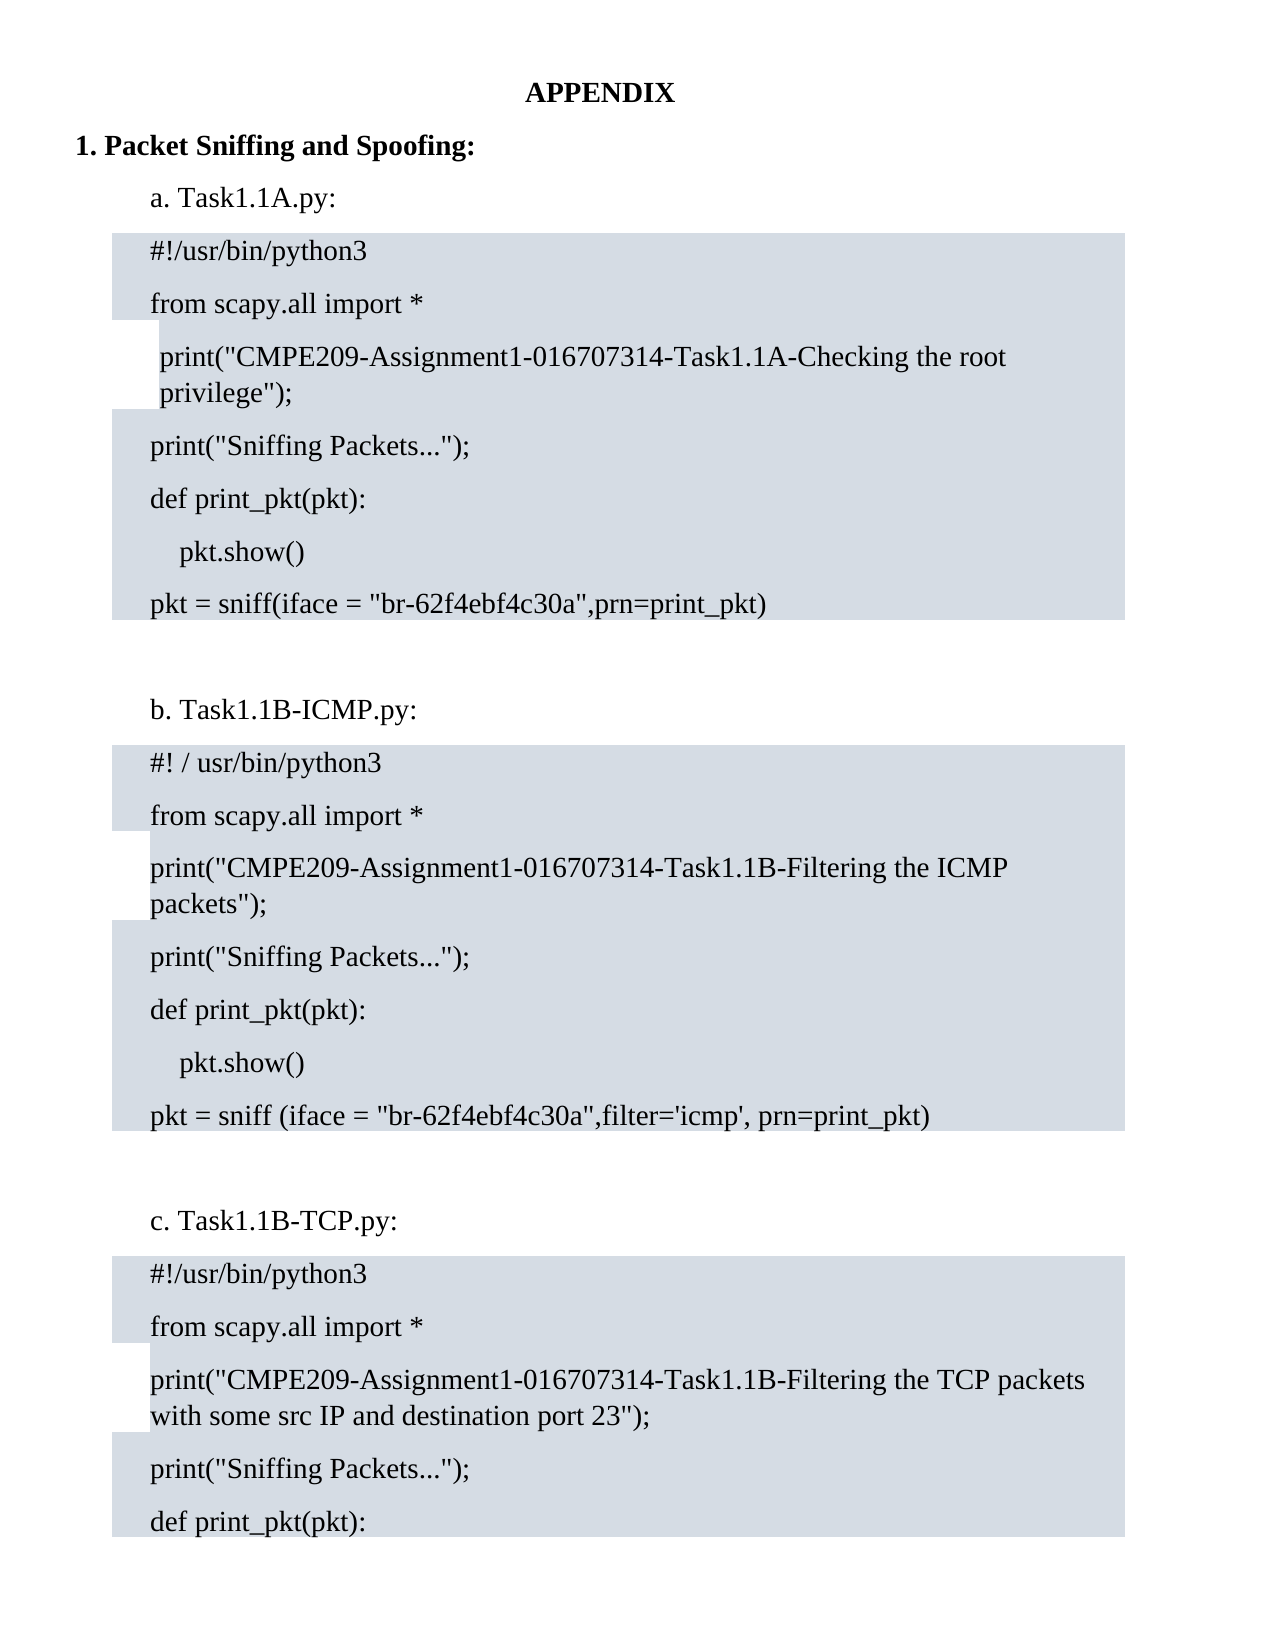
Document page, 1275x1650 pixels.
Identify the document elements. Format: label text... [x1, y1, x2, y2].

text pkt.show() [112, 1045, 1125, 1079]
text #!/usr/bin/python3 [112, 233, 1125, 267]
text from scapy.all import * [112, 286, 1125, 320]
text 1. Packet Sniffing and Spoofing: [75, 128, 1125, 161]
text print("CMPE209-Assignment1-016707314-Task1.1A-Checking the root privilege"); [159, 339, 1125, 409]
text def print_pkt(pkt): [112, 992, 1125, 1026]
text #! / usr/bin/python3 [112, 745, 1125, 778]
text def print_pkt(pkt): [112, 481, 1125, 514]
text pkt = sniff (iface = "br-62f4ebf4c30a",filter='icmp', prn=print_pkt) [112, 1098, 1125, 1131]
text print("Sniffing Packets..."); [112, 428, 1125, 462]
text print("CMPE209-Assignment1-016707314-Task1.1B-Filtering the ICMP packets"); [150, 851, 1125, 920]
text from scapy.all import * [112, 798, 1125, 831]
text a. Task1.1A.py: [112, 181, 1125, 214]
text APPENDIX [75, 75, 1125, 108]
text from scapy.all import * [112, 1309, 1125, 1343]
text pkt.show() [112, 534, 1125, 567]
text b. Task1.1B-ICMP.py: [112, 692, 1125, 726]
text print("Sniffing Packets..."); [112, 939, 1125, 973]
text print("Sniffing Packets..."); [112, 1451, 1125, 1484]
text def print_pkt(pkt): [112, 1504, 1125, 1537]
text c. Task1.1B-TCP.py: [112, 1203, 1125, 1237]
text print("CMPE209-Assignment1-016707314-Task1.1B-Filtering the TCP packets with some src IP and destination port 23"); [150, 1362, 1125, 1432]
text #!/usr/bin/python3 [112, 1256, 1125, 1290]
text pkt = sniff(iface = "br-62f4ebf4c30a",prn=print_pkt) [112, 586, 1125, 620]
